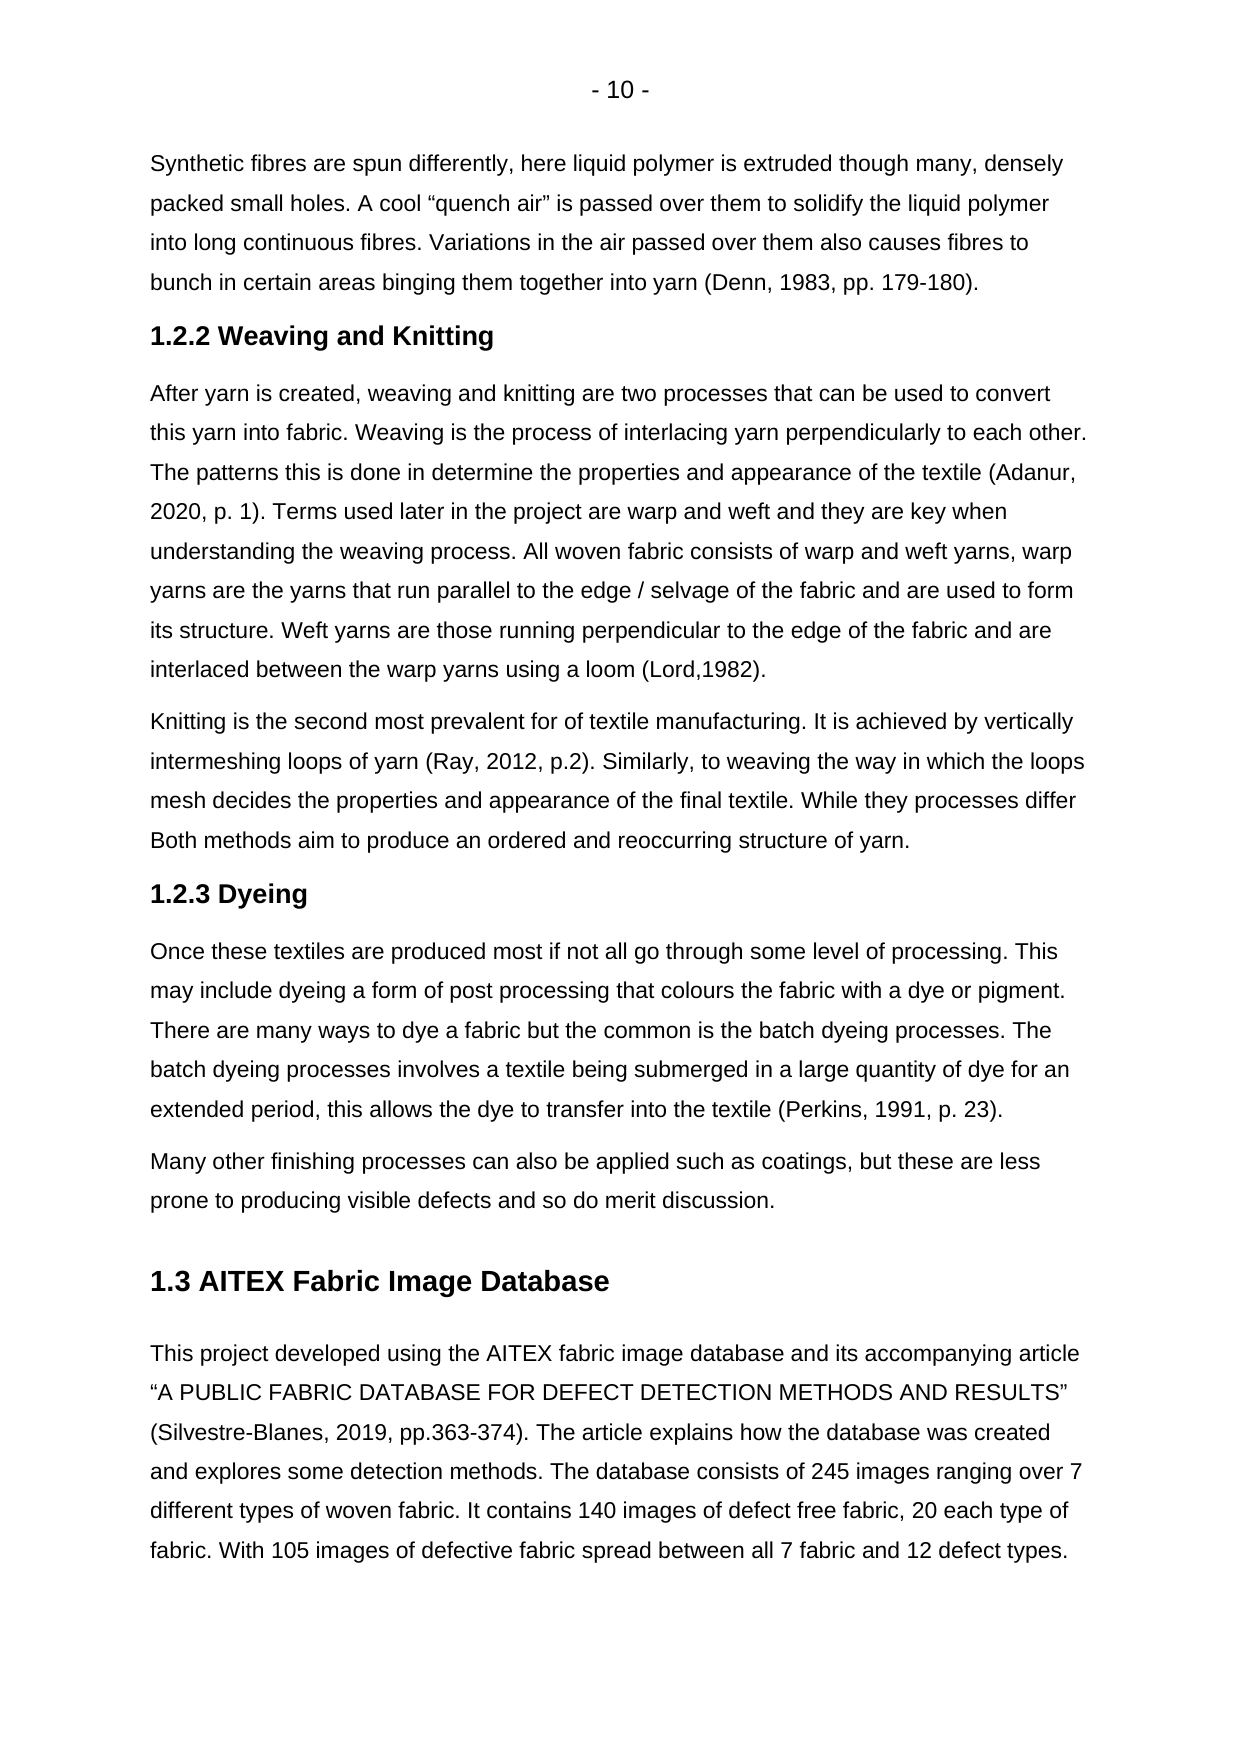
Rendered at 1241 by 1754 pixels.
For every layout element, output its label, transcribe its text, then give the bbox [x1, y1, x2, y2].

text Synthetic fibres are spun differently, here liquid polymer is extruded though many, densely packed small holes. A cool “quench air” is passed over them to solidify the liquid polymer into long continuous fibres. Variations in the air passed over them also causes fibres to bunch in certain areas binging them together into yarn (Denn, 1983, pp. 179-180). [150, 150, 1090, 295]
text Once these textiles are produced most if not all go through some level of processing. This may include dyeing a form of post processing that colours the fabric with a dye or pigment. There are many ways to dye a fabric but the common is the batch dyeing processes. The batch dyeing processes involves a textile being submerged in a large quantity of dye for an extended period, this allows the dye to transfer into the textile (Perkins, 1991, p. 23). [150, 938, 1090, 1122]
text After yarn is created, weaving and knitting are two processes that can be used to convert this yarn into fabric. Weaving is the process of interlacing yarn perpendicularly to each other. The patterns this is done in determine the properties and appearance of the textile (Adanur, 2020, p. 1). Terms used later in the project are warp and weft and they are key when understanding the weaving process. All woven fabric consists of warp and weft yarns, warp yarns are the yarns that run parallel to the edge / selvage of the fabric and are used to form its structure. Weft yarns are those running perpendicular to the edge of the fabric and are interlaced between the warp yarns using a loom (Lord,1982). [150, 380, 1090, 682]
subtitle 1.3 AITEX Fabric Image Database [150, 1264, 1090, 1298]
text This project developed using the AITEX fabric image database and its accompanying article “A PUBLIC FABRIC DATABASE FOR DEFECT DETECTION METHODS AND RESULTS” (Silvestre-Blanes, 2019, pp.363-374). The article explains how the database was created and explores some detection methods. The database consists of 245 images ranging over 7 different types of woven fabric. It contains 140 images of defect free fabric, 20 each type of fabric. With 105 images of defective fabric spread between all 7 fabric and 12 defect types. [150, 1339, 1090, 1563]
subtitle 1.2.3 Dyeing [150, 878, 1090, 910]
text Knitting is the second most prevalent for of textile manufacturing. It is achieved by vertically intermeshing loops of yarn (Ray, 2012, p.2). Similarly, to weaving the way in which the loops mesh decides the properties and appearance of the final textile. While they processes differ Both methods aim to produce an ordered and reoccurring structure of yarn. [150, 708, 1090, 853]
subtitle 1.2.2 Weaving and Knitting [150, 320, 1090, 352]
text Many other finishing processes can also be applied such as coatings, but these are less prone to producing visible defects and so do merit discussion. [150, 1148, 1090, 1214]
